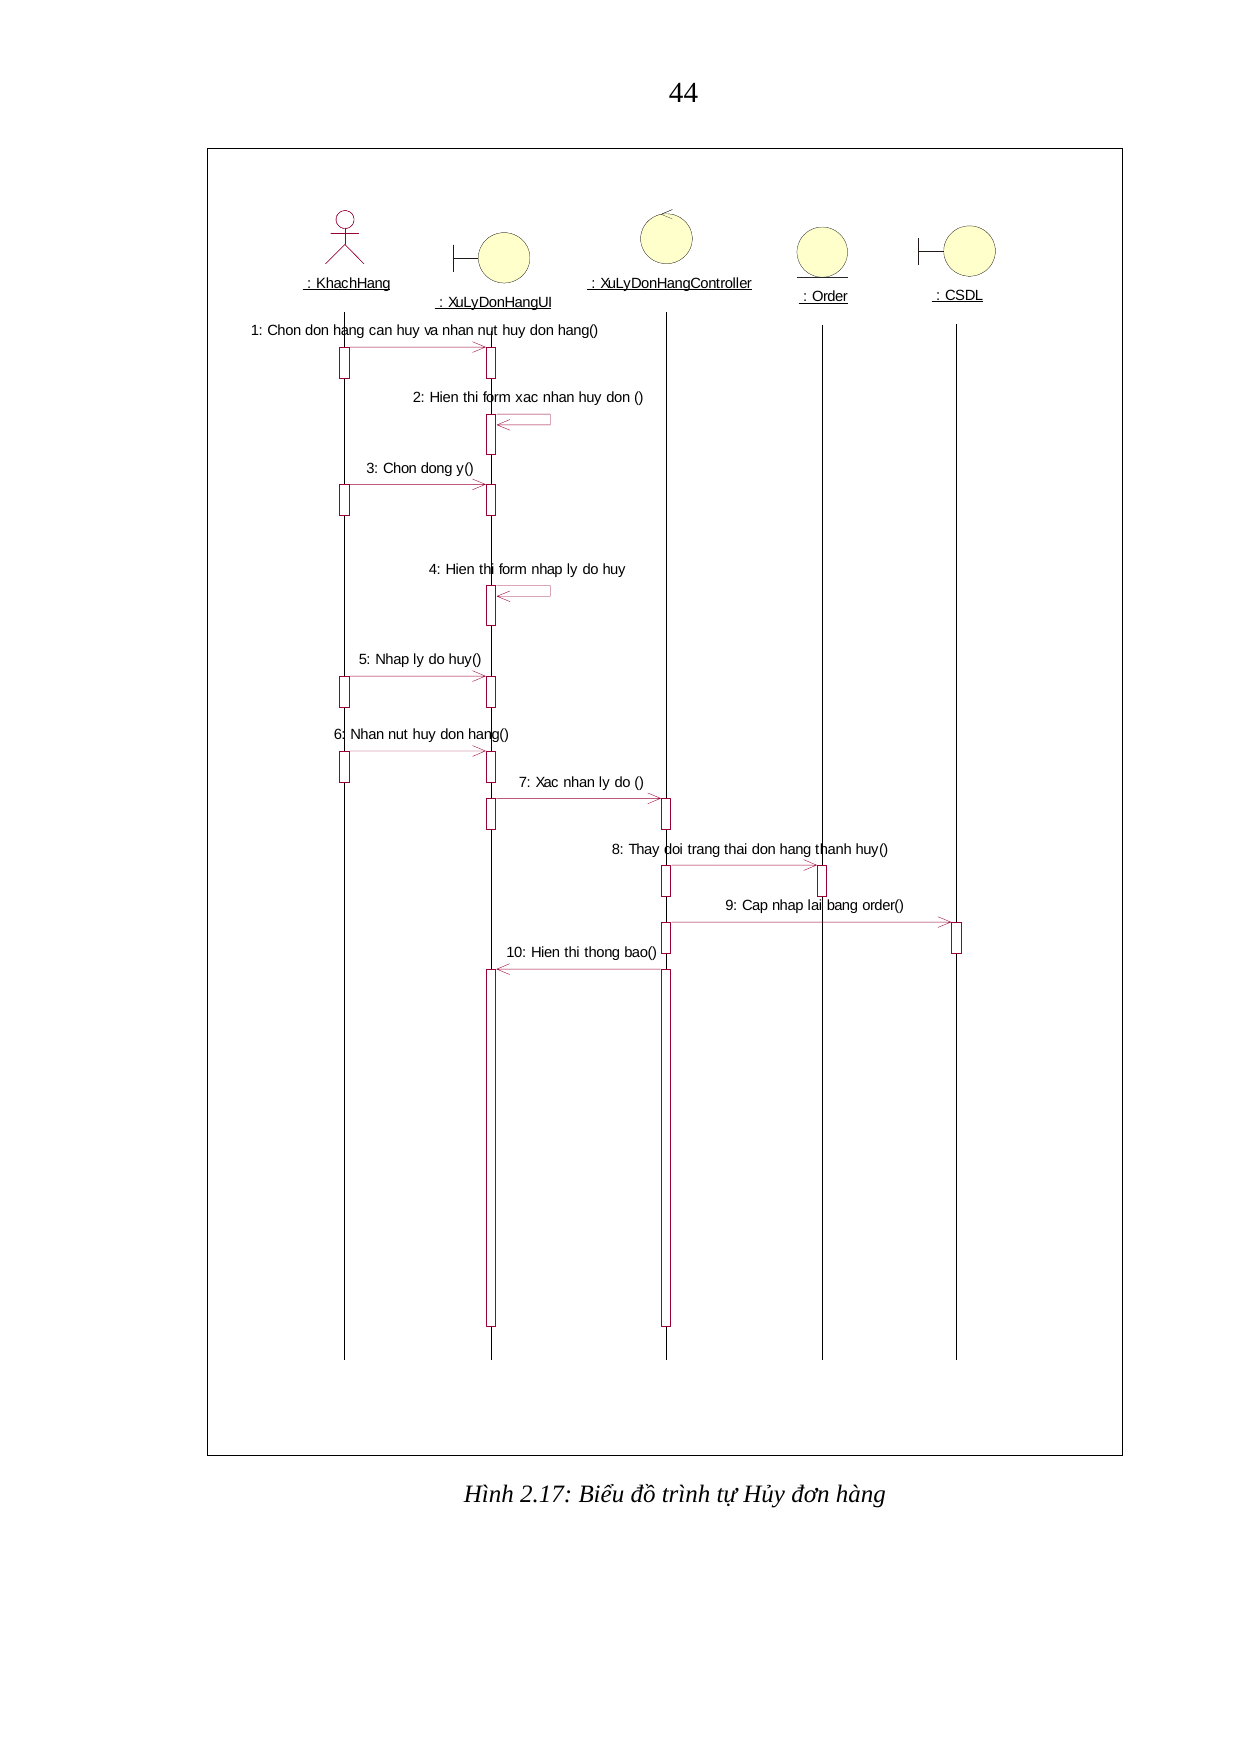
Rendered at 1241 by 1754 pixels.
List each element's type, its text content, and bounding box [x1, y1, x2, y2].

text Hình 2.17: Biểu đồ trình tự Hủy đơn hàng [244, 1479, 1107, 1508]
